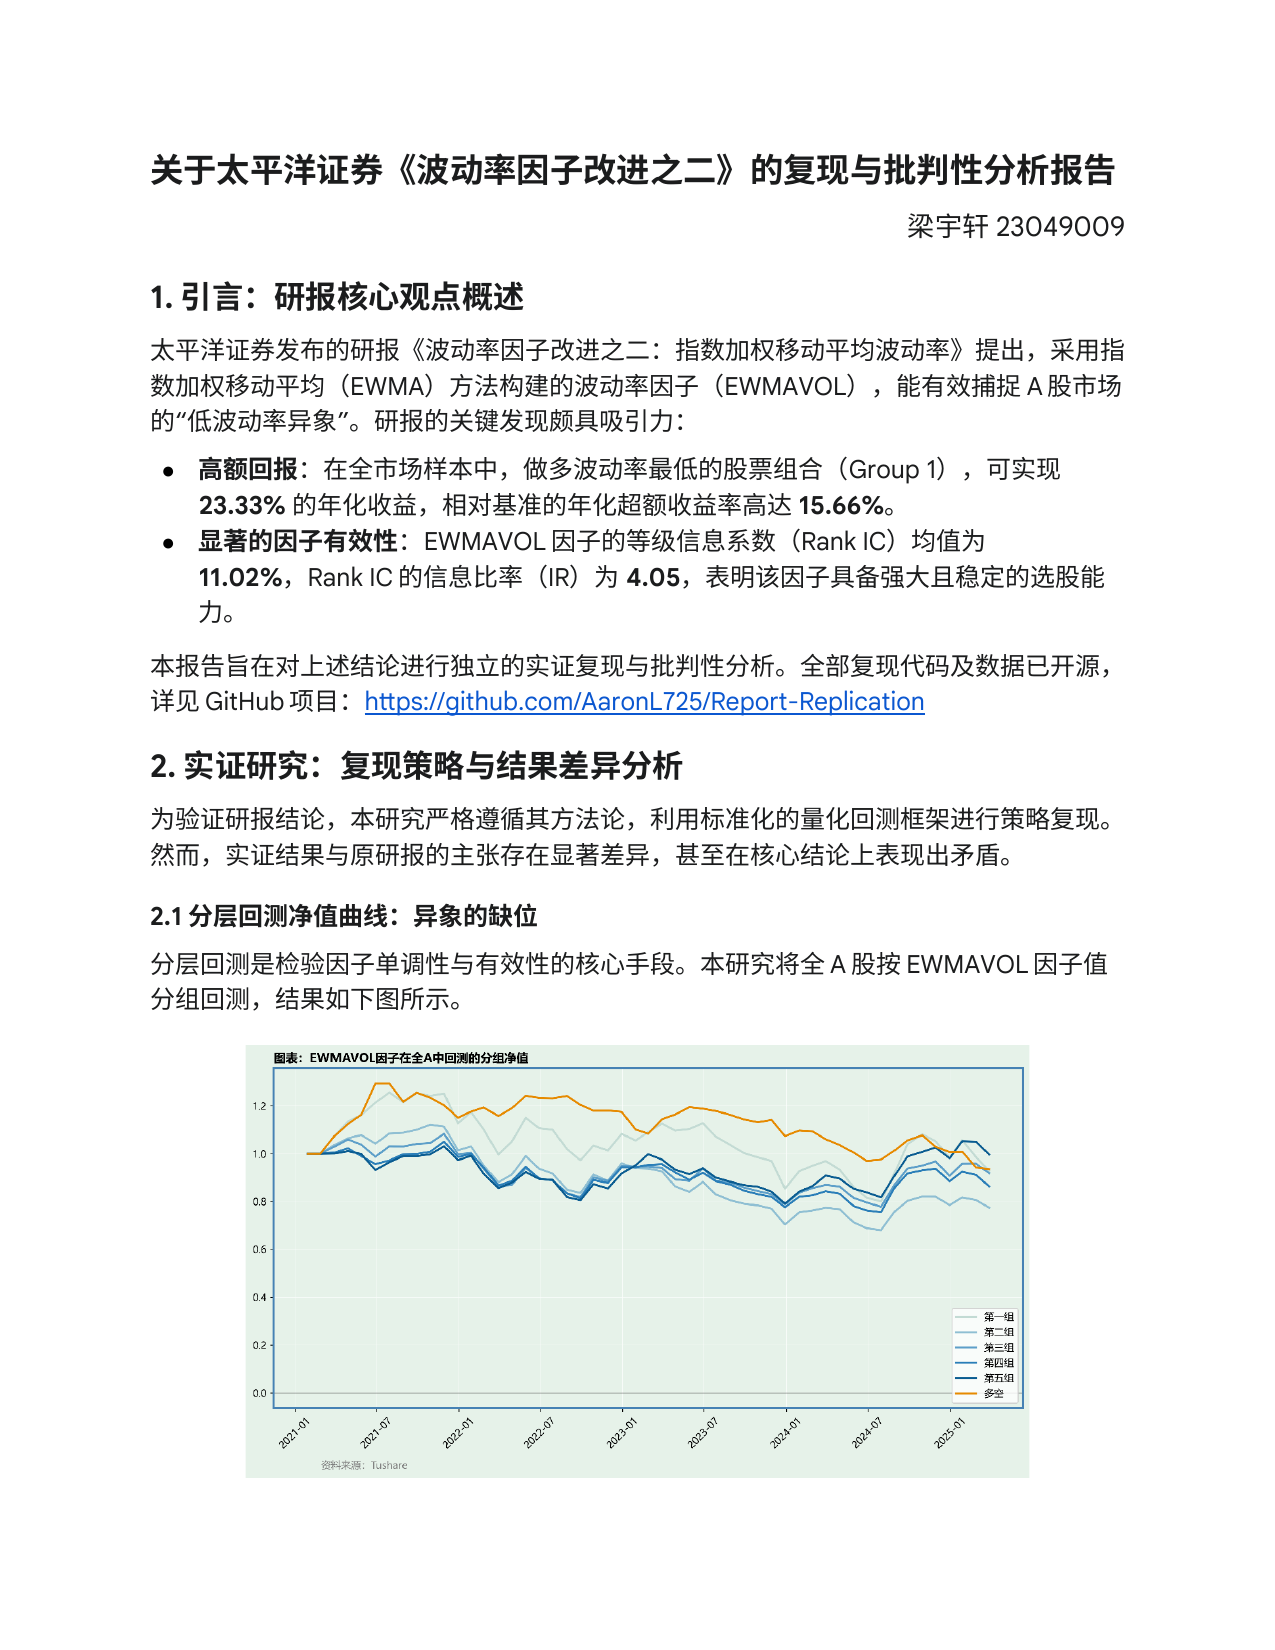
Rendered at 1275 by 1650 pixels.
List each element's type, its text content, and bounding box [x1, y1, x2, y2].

text 为验证研报结论，本研究严格遵循其方法论，利用标准化的量化回测框架进行策略复现。然而，实证结果与原研报的主张存在显著差异，甚至在核心结论上表现出矛盾。 [150, 804, 1125, 871]
subtitle 关于太平洋证券《波动率因子改进之二》的复现与批判性分析报告 [150, 150, 1125, 192]
list 高额回报：在全市场样本中，做多波动率最低的股票组合（Group 1），可实现 23.33% 的年化收益，相对基准的年化超额收益率高达 15.66%。 [161, 455, 1125, 522]
picture [245, 1045, 1030, 1478]
list 显著的因子有效性：EWMAVOL因子的等级信息系数（Rank IC）均值为 11.02%，Rank IC的信息比率（IR）为 4.05，表明该因子具备强大且稳定的选股能力。 [161, 526, 1125, 629]
text 本报告旨在对上述结论进行独立的实证复现与批判性分析。全部复现代码及数据已开源，详见GitHub项目：https://github.com/AaronL725/Report-Replication [150, 646, 1125, 718]
subtitle 2.1 分层回测净值曲线：异象的缺位 [150, 901, 1125, 932]
text 太平洋证券发布的研报《波动率因子改进之二：指数加权移动平均波动率》提出，采用指数加权移动平均（EWMA）方法构建的波动率因子（EWMAVOL），能有效捕捉A股市场的“低波动率异象”。研报的关键发现颇具吸引力： [150, 335, 1125, 438]
subtitle 1. 引言：研报核心观点概述 [150, 278, 1125, 317]
text 分层回测是检验因子单调性与有效性的核心手段。本研究将全A股按EWMAVOL因子值分组回测，结果如下图所示。 [150, 949, 1125, 1016]
text 梁宇轩 23049009 [150, 210, 1125, 244]
subtitle 2. 实证研究：复现策略与结果差异分析 [150, 747, 1125, 786]
